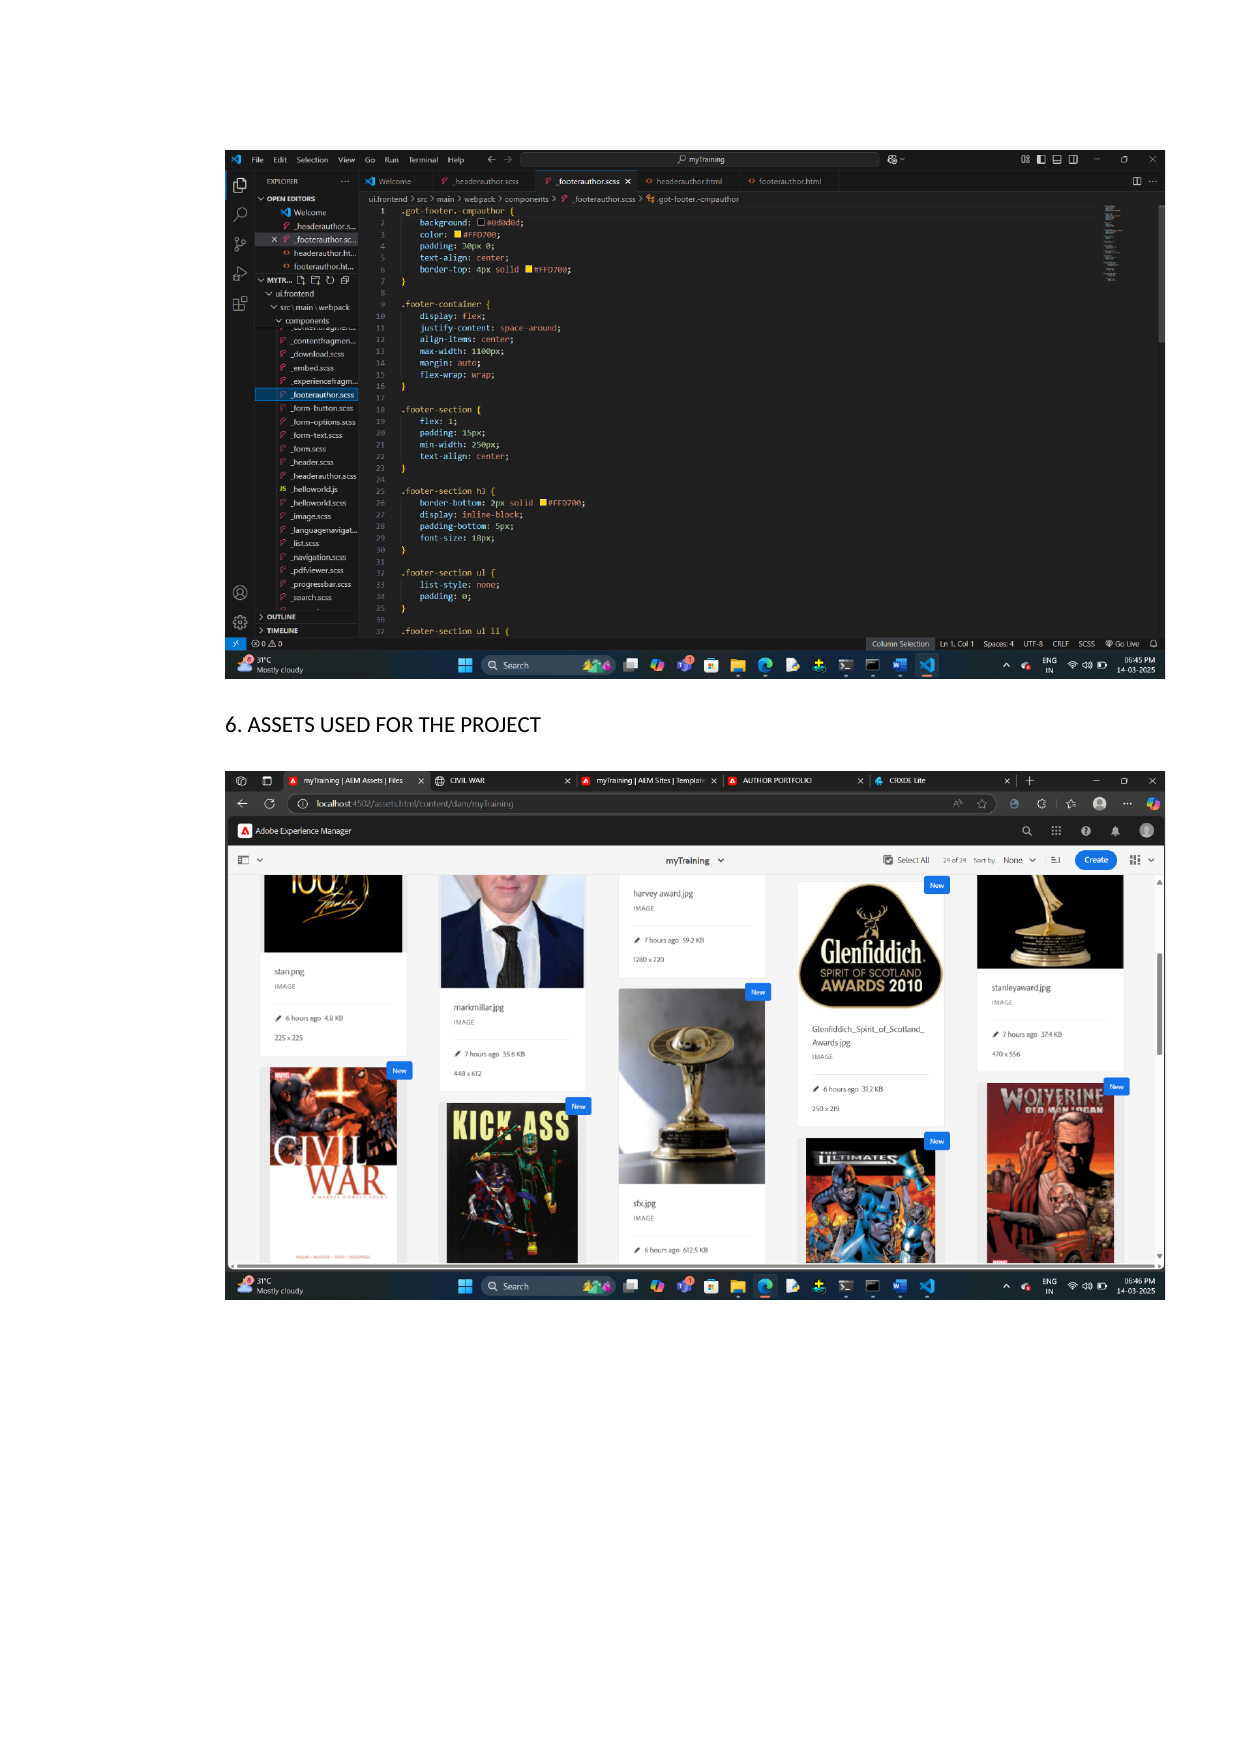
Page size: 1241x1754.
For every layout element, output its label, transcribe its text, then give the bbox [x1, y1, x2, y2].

list 6. ASSETS USED FOR THE PROJECT [225, 711, 1090, 738]
picture [225, 771, 1166, 1300]
picture [225, 150, 1166, 679]
